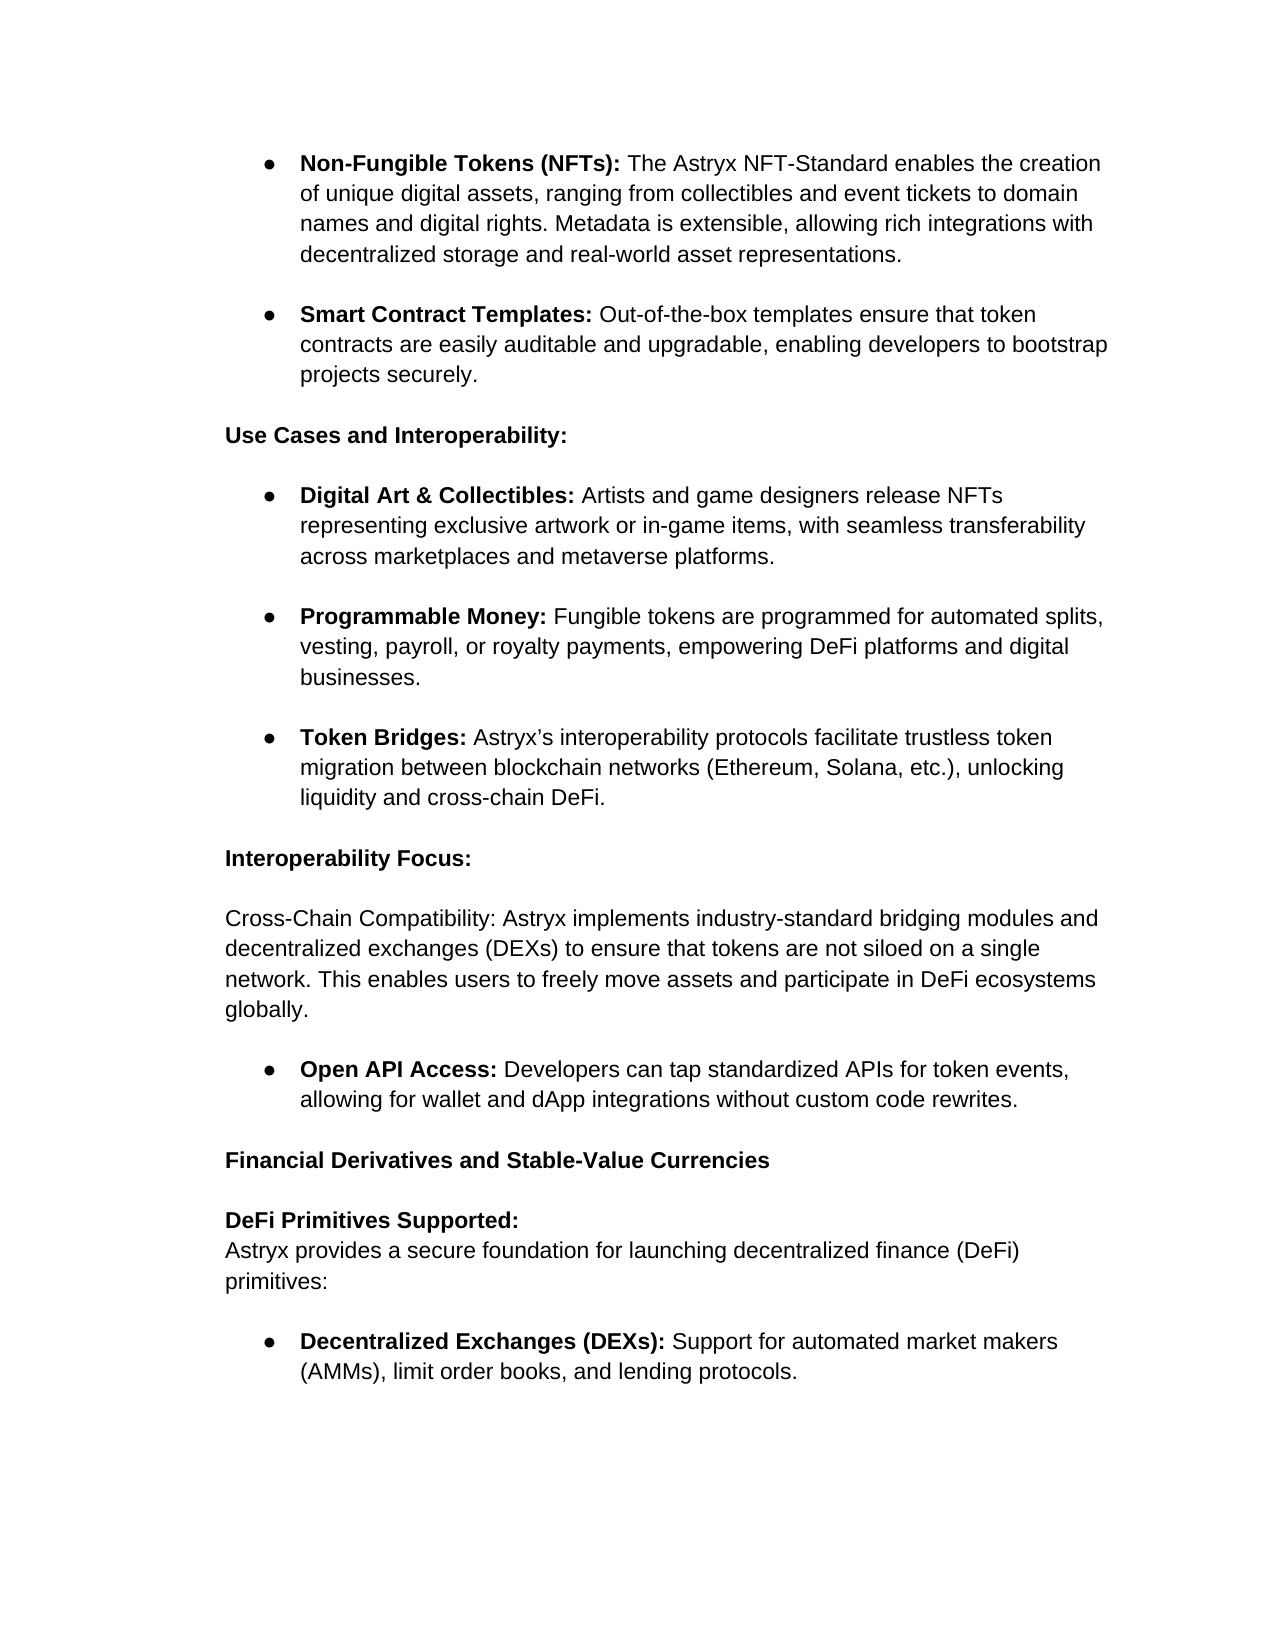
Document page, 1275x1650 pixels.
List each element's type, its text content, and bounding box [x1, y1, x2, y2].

text Financial Derivatives and Stable-Value Currencies [225, 1147, 1125, 1173]
list Token Bridges: Astryx’s interoperability protocols facilitate trustless token migration between blockchain networks (Ethereum, Solana, etc.), unlocking liquidity and cross-chain DeFi. [262, 724, 1125, 811]
text DeFi Primitives Supported: [225, 1207, 1125, 1234]
text Interoperability Focus: [225, 845, 1125, 871]
list Digital Art & Collectibles: Artists and game designers release NFTs representing exclusive artwork or in-game items, with seamless transferability across marketplaces and metaverse platforms. [262, 482, 1125, 569]
list Open API Access: Developers can tap standardized APIs for token events, allowing for wallet and dApp integrations without custom code rewrites. [262, 1056, 1125, 1113]
list Decentralized Exchanges (DEXs): Support for automated market makers (AMMs), limit order books, and lending protocols. [262, 1328, 1125, 1385]
text Cross-Chain Compatibility: Astryx implements industry-standard bridging modules and decentralized exchanges (DEXs) to ensure that tokens are not siloed on a single network. This enables users to freely move assets and participate in DeFi ecosystems globally. [225, 905, 1125, 1022]
list Non-Fungible Tokens (NFTs): The Astryx NFT-Standard enables the creation of unique digital assets, ranging from collectibles and event tickets to domain names and digital rights. Metadata is extensible, allowing rich integrations with decentralized storage and real-world asset representations. [262, 150, 1125, 267]
list Programmable Money: Fungible tokens are programmed for automated splits, vesting, payroll, or royalty payments, empowering DeFi platforms and digital businesses. [262, 603, 1125, 690]
text Astryx provides a secure foundation for launching decentralized finance (DeFi) primitives: [225, 1237, 1125, 1294]
list Smart Contract Templates: Out-of-the-box templates ensure that token contracts are easily auditable and upgradable, enabling developers to bootstrap projects securely. [262, 301, 1125, 388]
text Use Cases and Interoperability: [225, 422, 1125, 448]
